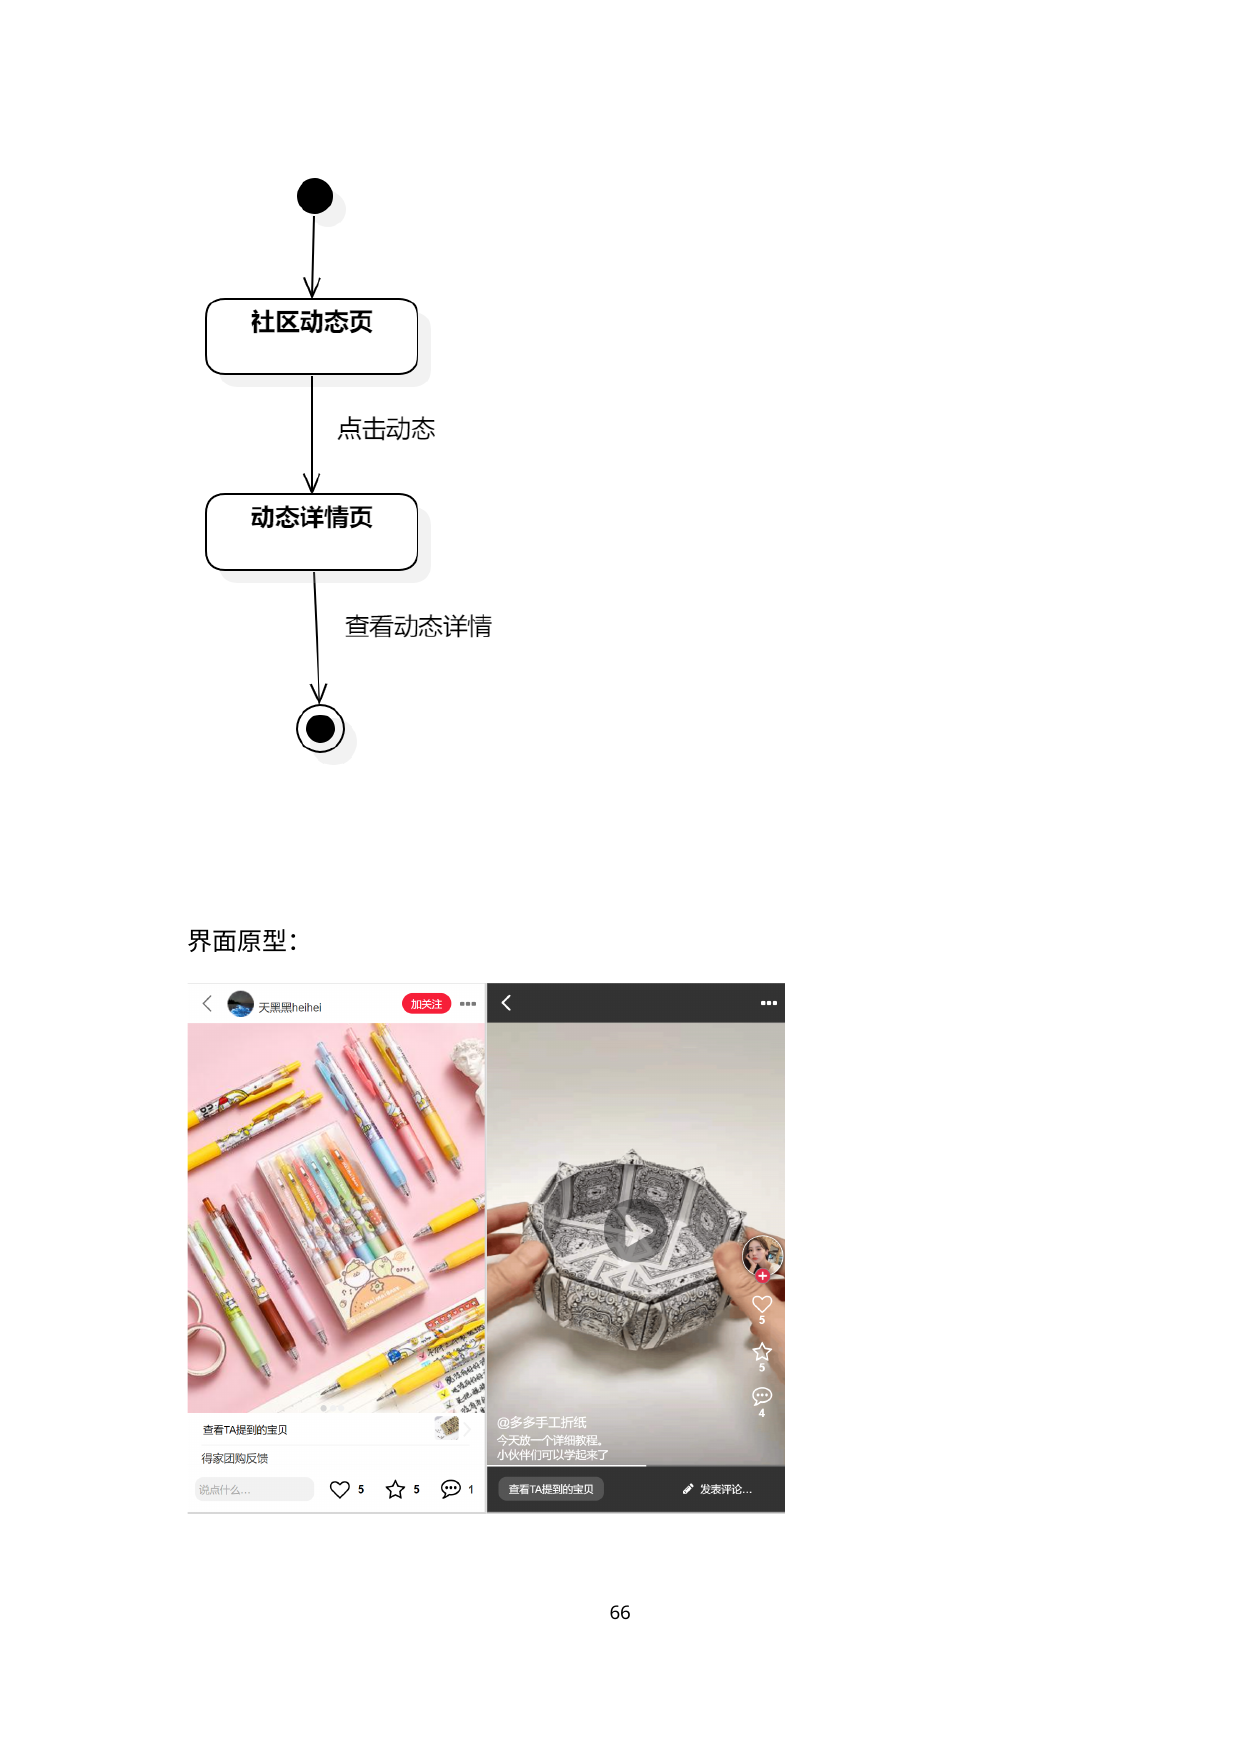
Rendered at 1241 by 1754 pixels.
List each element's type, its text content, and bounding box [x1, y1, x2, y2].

picture [187, 159, 566, 827]
text 界面原型： [187, 907, 1053, 972]
picture [187, 983, 785, 1514]
